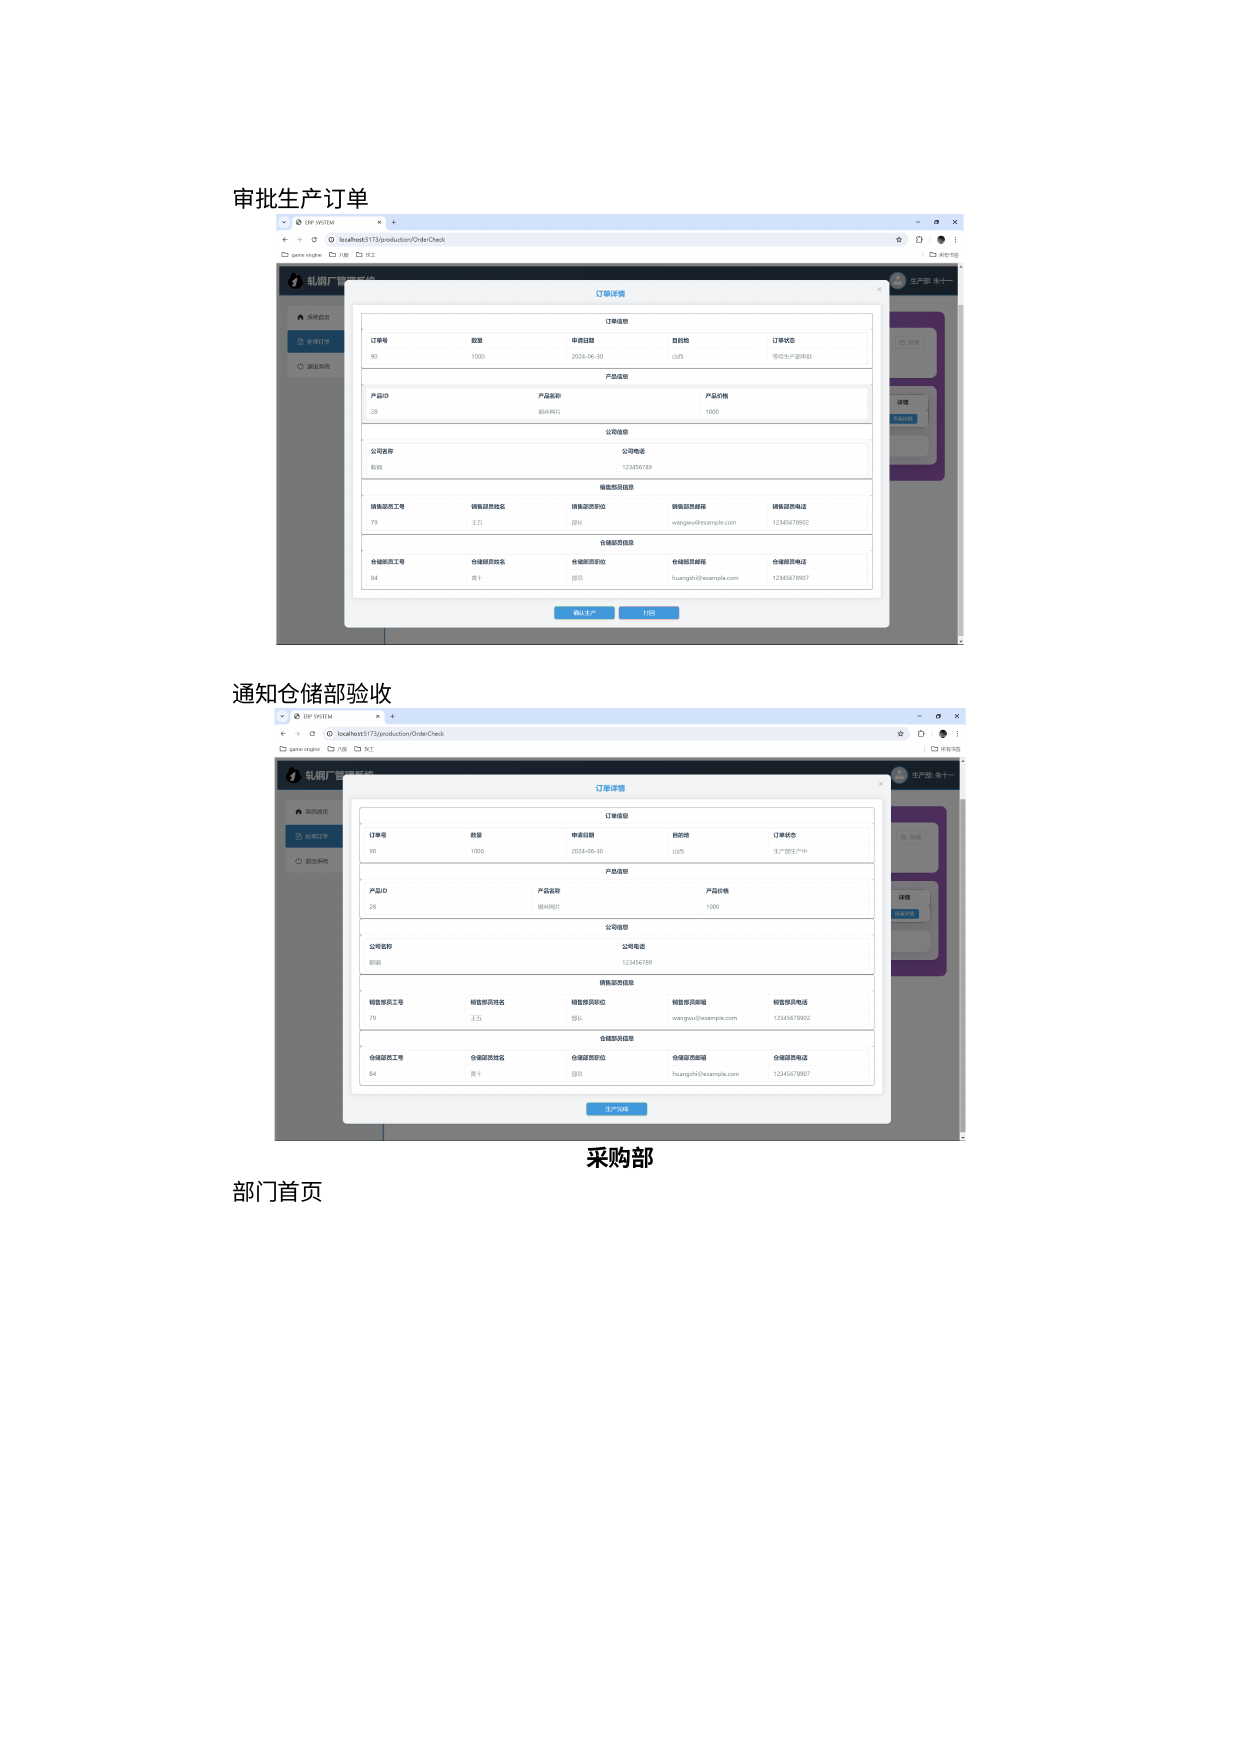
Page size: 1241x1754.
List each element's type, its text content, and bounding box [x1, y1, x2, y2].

list 部门首页 [232, 1173, 1053, 1207]
picture [276, 214, 964, 645]
list 通知仓储部验收 [232, 675, 1053, 709]
list 采购部 [187, 1140, 1053, 1173]
picture [274, 708, 966, 1141]
list 审批生产订单 [232, 181, 1053, 214]
